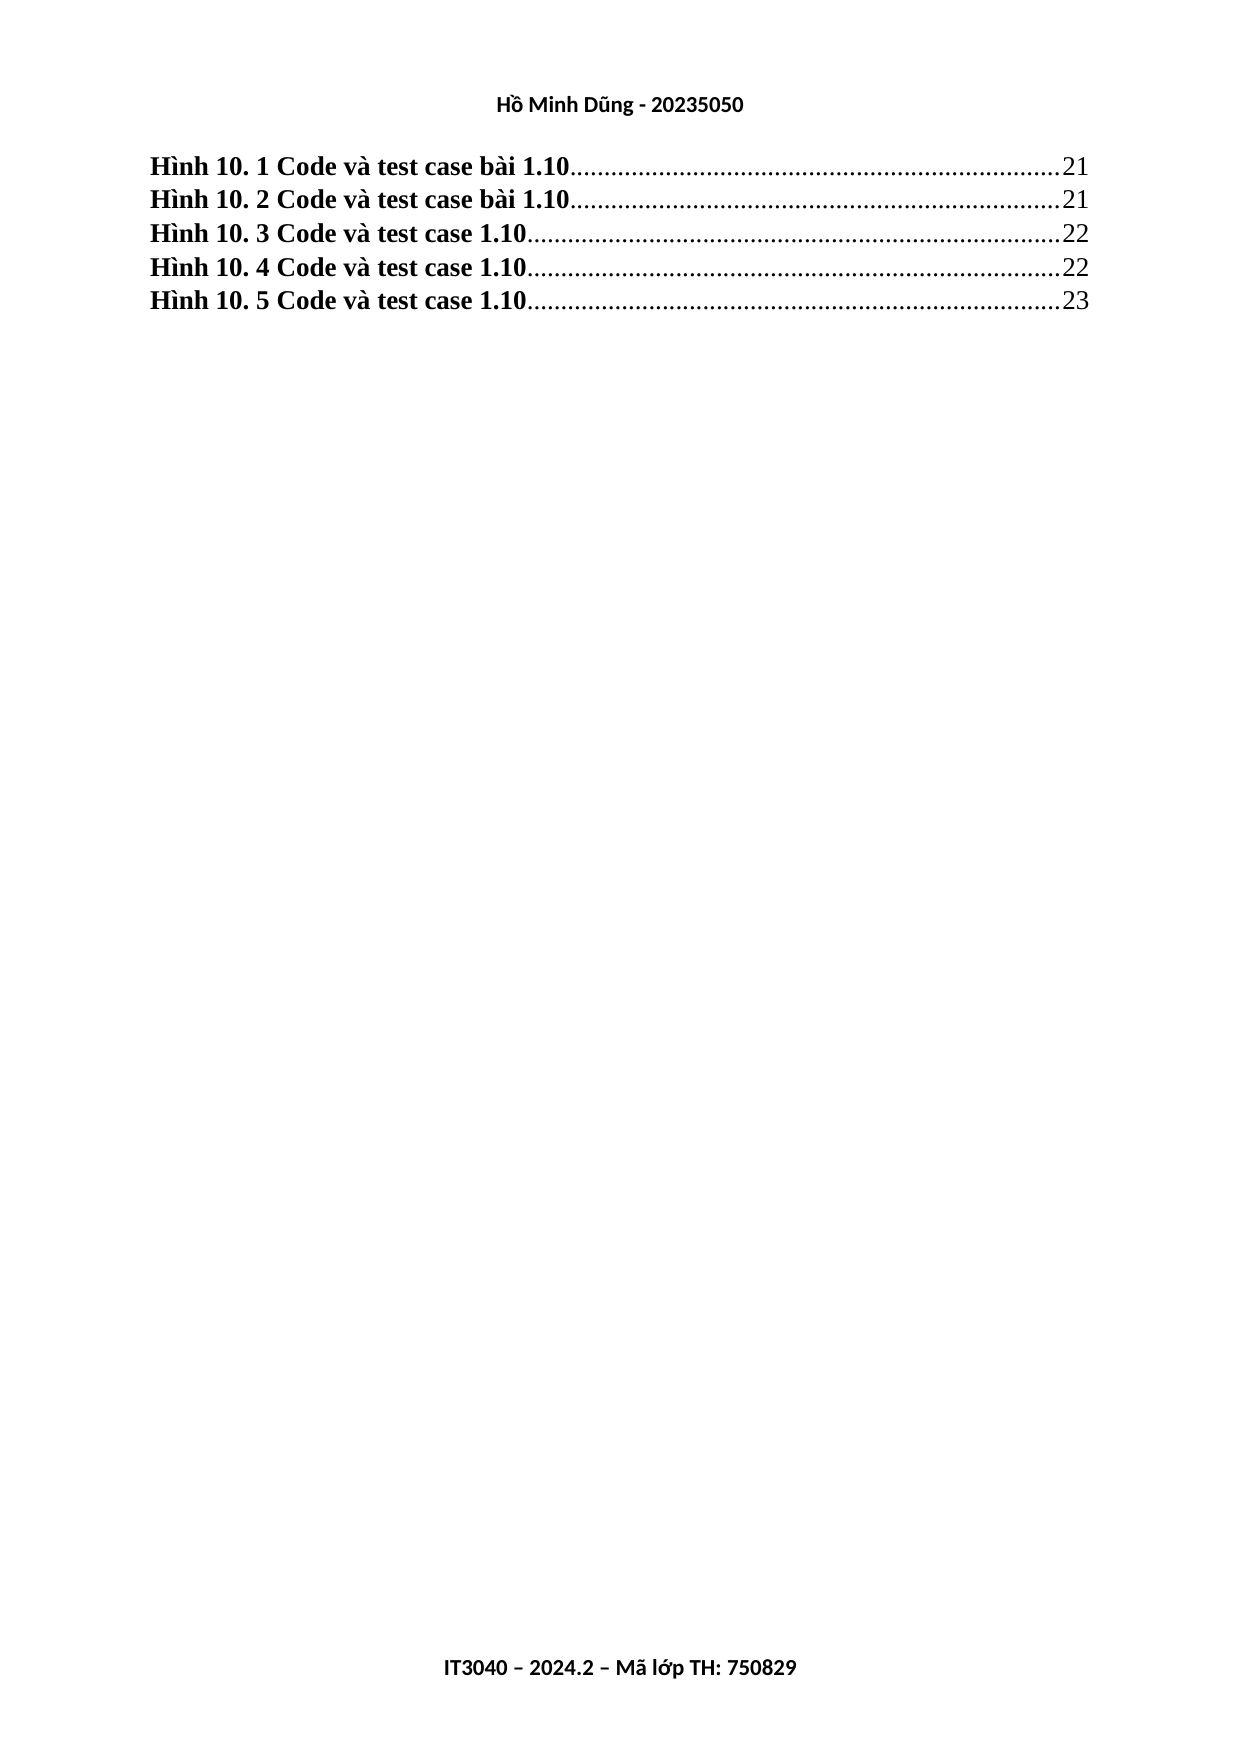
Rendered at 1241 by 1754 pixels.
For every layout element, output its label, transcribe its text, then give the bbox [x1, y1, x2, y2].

text Hình 10. 4 Code và test case 1.10 22 [150, 251, 1090, 282]
text Hình 10. 1 Code và test case bài 1.10 21 [150, 150, 1090, 181]
text Hình 10. 5 Code và test case 1.10 23 [150, 284, 1090, 315]
text Hình 10. 2 Code và test case bài 1.10 21 [150, 183, 1090, 215]
text Hình 10. 3 Code và test case 1.10 22 [150, 217, 1090, 248]
